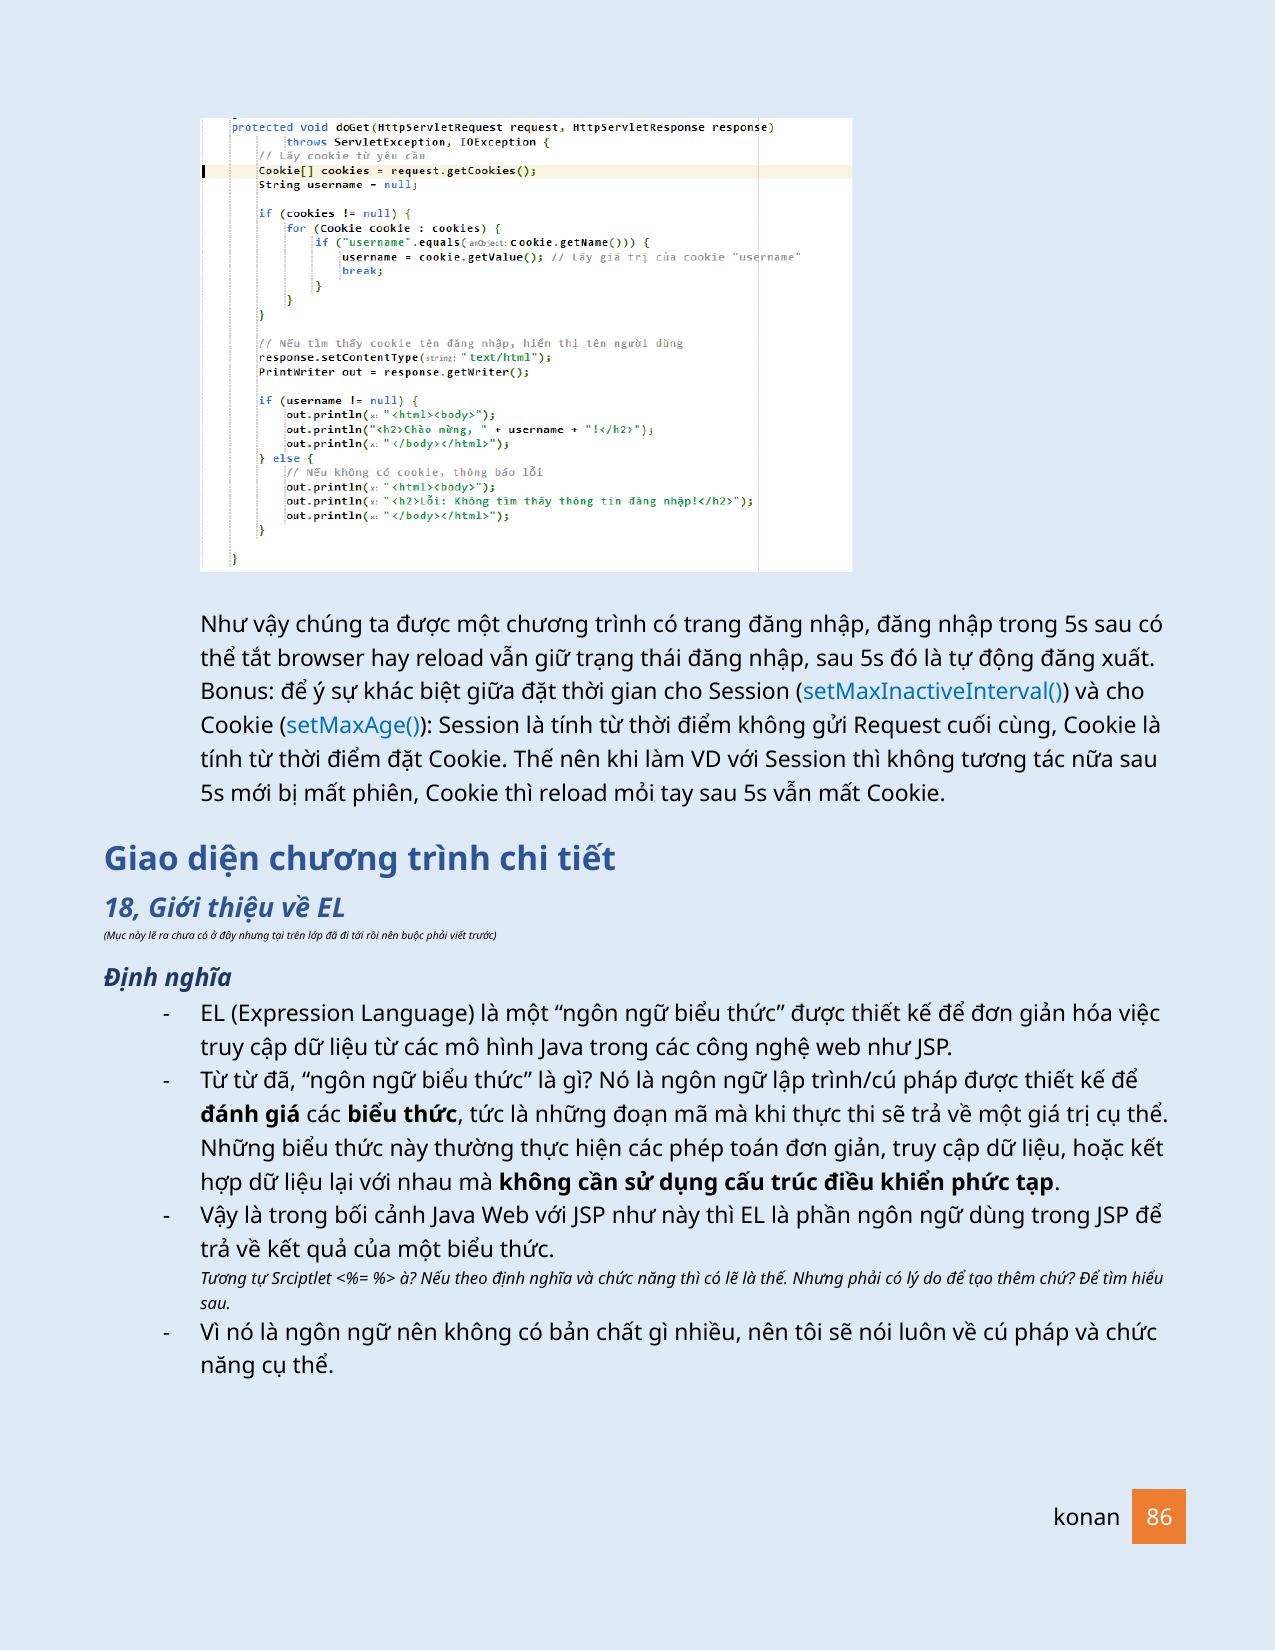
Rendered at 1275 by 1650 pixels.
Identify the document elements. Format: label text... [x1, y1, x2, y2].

list Từ từ đã, “ngôn ngữ biểu thức” là gì? Nó là ngôn ngữ lập trình/cú pháp được thiết kế để đánh giá các biểu thức, tức là những đoạn mã mà khi thực thi sẽ trả về một giá trị cụ thể. Những biểu thức này thường thực hiện các phép toán đơn giản, truy cập dữ liệu, hoặc kết hợp dữ liệu lại với nhau mà không cần sử dụng cấu trúc điều khiển phức tạp. [163, 1064, 1186, 1197]
list Tương tự Srciptlet <%= %> à? Nếu theo định nghĩa và chức năng thì có lẽ là thế. Nhưng phải có lý do để tạo thêm chứ? Để tìm hiểu sau. [200, 1267, 1186, 1314]
list Vậy là trong bối cảnh Java Web với JSP như này thì EL là phần ngôn ngữ dùng trong JSP để trả về kết quả của một biểu thức. [163, 1199, 1186, 1264]
subtitle 18, Giới thiệu về EL [103, 888, 1186, 925]
list Vì nó là ngôn ngữ nên không có bản chất gì nhiều, nên tôi sẽ nói luôn về cú pháp và chức năng cụ thể. [163, 1316, 1186, 1381]
list Như vậy chúng ta được một chương trình có trang đăng nhập, đăng nhập trong 5s sau có thể tắt browser hay reload vẫn giữ trạng thái đăng nhập, sau 5s đó là tự động đăng xuất. [200, 608, 1186, 673]
list Bonus: để ý sự khác biệt giữa đặt thời gian cho Session (setMaxInactiveInterval()) và cho Cookie (setMaxAge()): Session là tính từ thời điểm không gửi Request cuối cùng, Cookie là tính từ thời điểm đặt Cookie. Thế nên khi làm VD với Session thì không tương tác nữa sau 5s mới bị mất phiên, Cookie thì reload mỏi tay sau 5s vẫn mất Cookie. [200, 675, 1186, 808]
text (Mục này lẽ ra chưa có ở đây nhưng tại trên lớp đã đi tới rồi nên buộc phải viết trước) [103, 928, 1186, 942]
list EL (Expression Language) là một “ngôn ngữ biểu thức” được thiết kế để đơn giản hóa việc truy cập dữ liệu từ các mô hình Java trong các công nghệ web như JSP. [163, 997, 1186, 1062]
picture [200, 118, 853, 572]
subtitle Giao diện chương trình chi tiết [103, 835, 1186, 881]
subtitle Định nghĩa [103, 960, 1186, 994]
